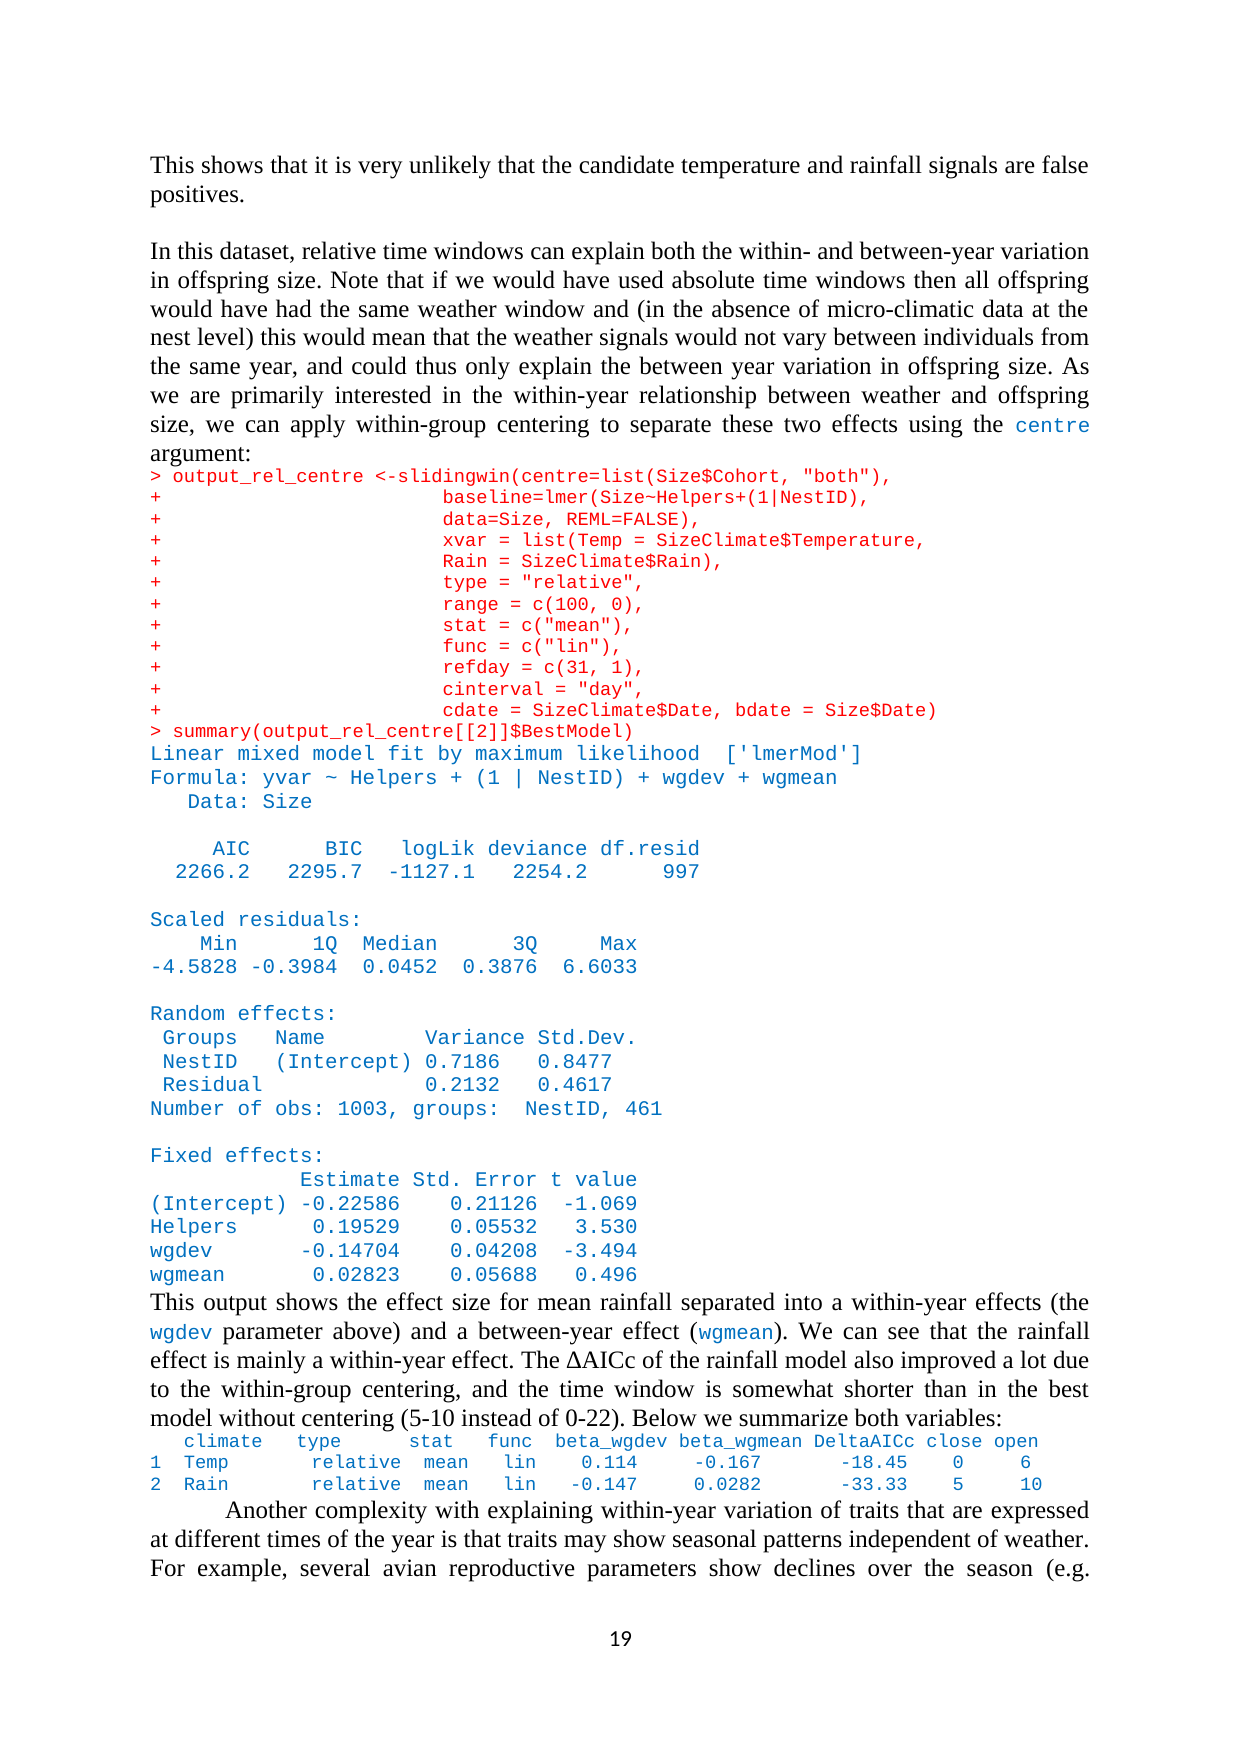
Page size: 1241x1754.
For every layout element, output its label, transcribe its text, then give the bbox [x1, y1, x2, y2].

text In this dataset, relative time windows can explain both the within- and between-year variation in offspring size. Note that if we would have used absolute time windows then all offspring would have had the same weather window and (in the absence of micro-climatic data at the nest level) this would mean that the weather signals would not vary between individuals from the same year, and could thus only explain the between year variation in offspring size. As we are primarily interested in the within-year relationship between weather and offspring size, we can apply within-group centering to separate these two effects using the centre argument: [150, 236, 1090, 467]
text + baseline=lmer(Size~Helpers+(1|NestID), [150, 488, 1090, 509]
text Data: Size [150, 791, 1090, 814]
text Min 1Q Median 3Q Max [150, 932, 1090, 956]
text 1 Temp relative mean lin 0.114 -0.167 -18.45 0 6 [150, 1453, 1090, 1474]
text Formula: yvar ~ Helpers + (1 | NestID) + wgdev + wgmean [150, 767, 1090, 791]
text + data=Size, REML=FALSE), [150, 509, 1090, 531]
text Number of obs: 1003, groups: NestID, 461 [150, 1098, 1090, 1122]
text This shows that it is very unlikely that the candidate temperature and rainfall signals are false positives. [150, 150, 1090, 207]
text Residual 0.2132 0.4617 [150, 1074, 1090, 1098]
text -4.5828 -0.3984 0.0452 0.3876 6.6033 [150, 956, 1090, 980]
text Random effects: [150, 1003, 1090, 1027]
text AIC BIC logLik deviance df.resid [150, 838, 1090, 862]
text wgmean 0.02823 0.05688 0.496 [150, 1263, 1090, 1287]
text + range = c(100, 0), [150, 594, 1090, 616]
text 2 Rain relative mean lin -0.147 0.0282 -33.33 5 10 [150, 1474, 1090, 1496]
text + cdate = SizeClimate$Date, bdate = Size$Date) [150, 701, 1090, 722]
text > summary(output_rel_centre[[2]]$BestModel) [150, 722, 1090, 743]
text > output_rel_centre <-slidingwin(centre=list(Size$Cohort, "both"), [150, 467, 1090, 488]
text Groups Name Variance Std.Dev. [150, 1027, 1090, 1051]
text Helpers 0.19529 0.05532 3.530 [150, 1216, 1090, 1240]
text + xvar = list(Temp = SizeClimate$Temperature, [150, 531, 1090, 552]
text 2266.2 2295.7 -1127.1 2254.2 997 [150, 862, 1090, 885]
text This output shows the effect size for mean rainfall separated into a within-year effects (the wgdev parameter above) and a between-year effect (wgmean). We can see that the rainfall effect is mainly a within-year effect. The ∆AICc of the rainfall model also improved a lot due to the within-group centering, and the time window is somewhat shorter than in the best model without centering (5-10 instead of 0-22). Below we summarize both variables: [150, 1287, 1090, 1432]
text Scaled residuals: [150, 909, 1090, 932]
text Fixed effects: [150, 1145, 1090, 1169]
text + func = c("lin"), [150, 637, 1090, 658]
text + type = "relative", [150, 573, 1090, 594]
text Linear mixed model fit by maximum likelihood ['lmerMod'] [150, 743, 1090, 767]
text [150, 1496, 1090, 1582]
text + stat = c("mean"), [150, 616, 1090, 637]
text Estimate Std. Error t value [150, 1169, 1090, 1193]
text + Rain = SizeClimate$Rain), [150, 552, 1090, 573]
text + refday = c(31, 1), [150, 658, 1090, 679]
text + cinterval = "day", [150, 679, 1090, 701]
text NestID (Intercept) 0.7186 0.8477 [150, 1051, 1090, 1074]
text wgdev -0.14704 0.04208 -3.494 [150, 1240, 1090, 1263]
text (Intercept) -0.22586 0.21126 -1.069 [150, 1193, 1090, 1216]
text climate type stat func beta_wgdev beta_wgmean DeltaAICc close open [150, 1432, 1090, 1453]
